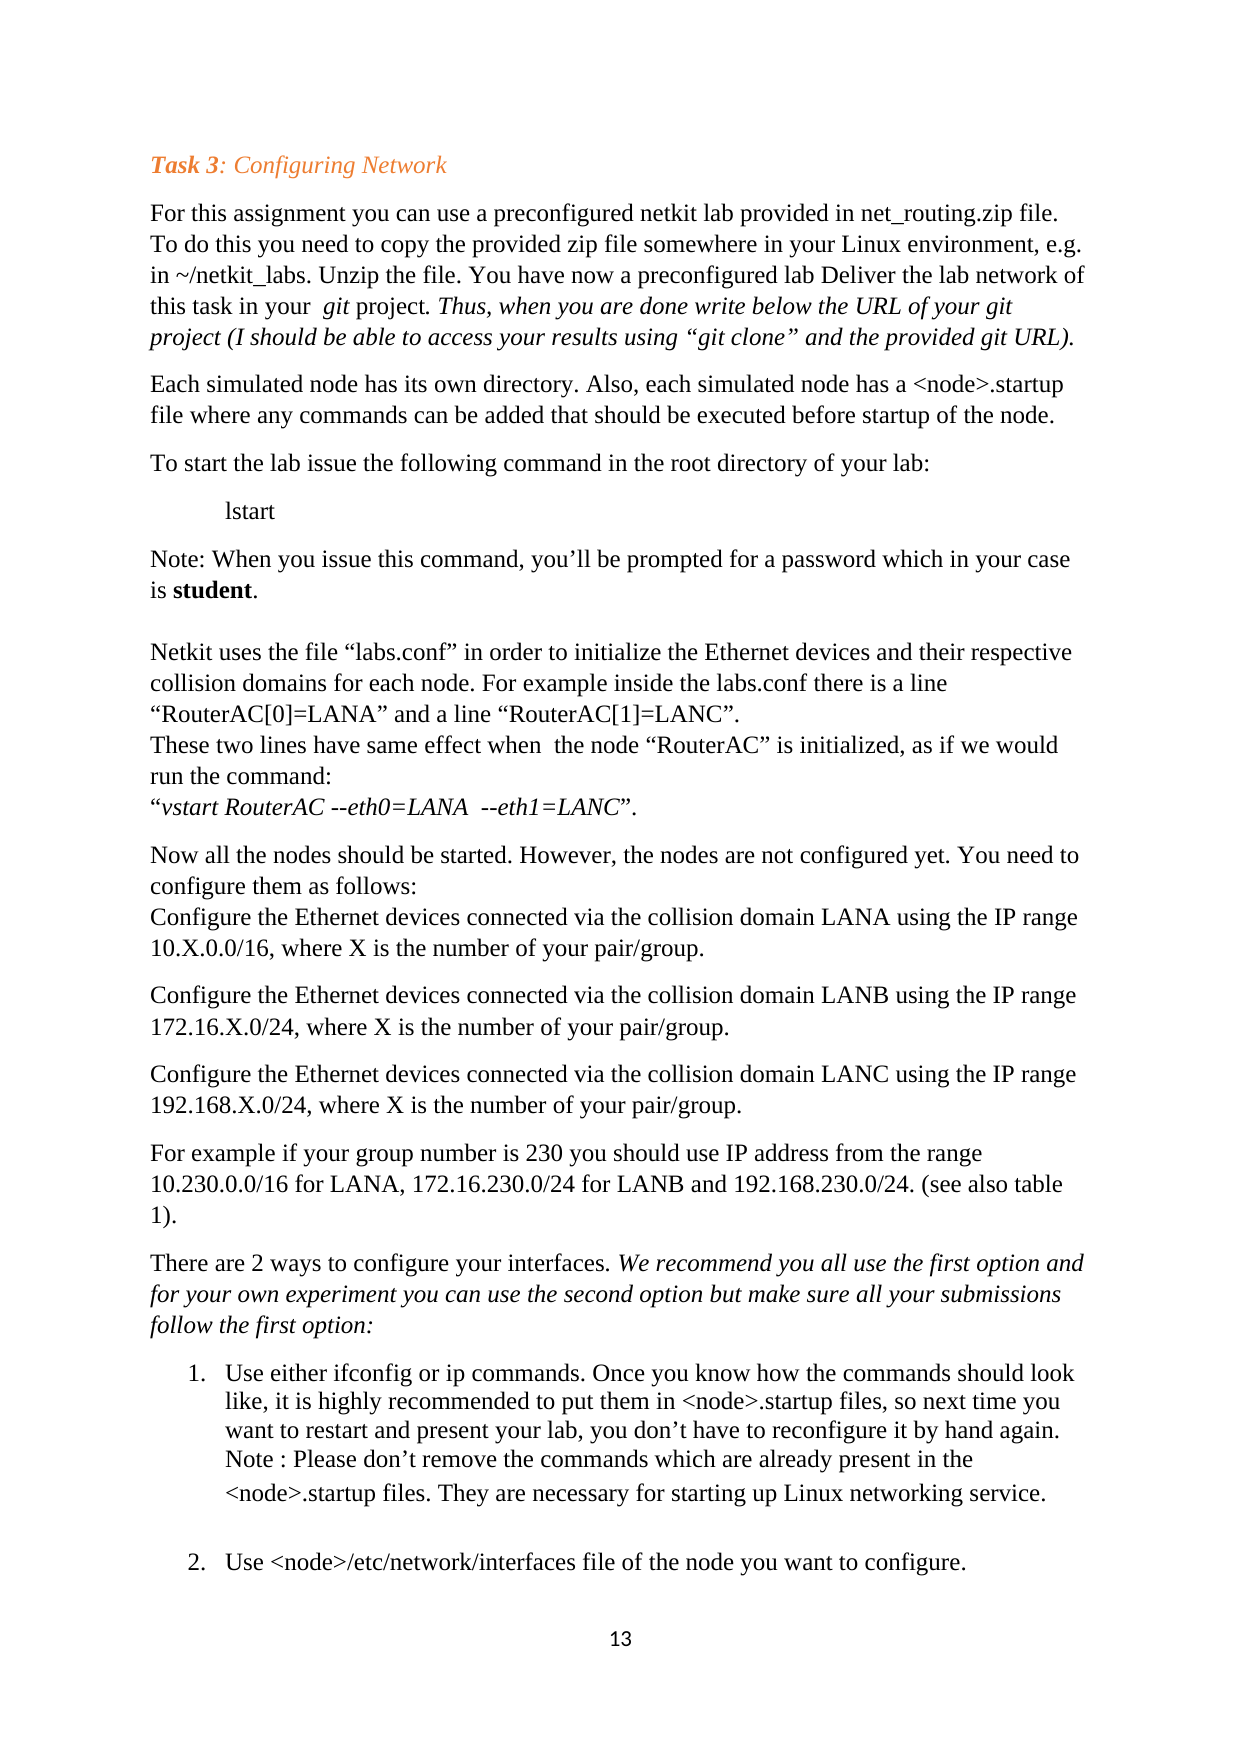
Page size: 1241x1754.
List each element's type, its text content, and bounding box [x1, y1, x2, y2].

text Now all the nodes should be started. However, the nodes are not configured yet. You need to configure them as follows: Configure the Ethernet devices connected via the collision domain LANA using the IP range 10.X.0.0/16, where X is the number of your pair/group. [150, 840, 1090, 962]
list Note : Please don’t remove the commands which are already present in the <node>.startup files. They are necessary for starting up Linux networking service. [225, 1444, 1090, 1507]
text To start the lab issue the following command in the root directory of your lab: [150, 448, 1090, 477]
text Task 3: Configuring Network [150, 150, 1090, 179]
text Configure the Ethernet devices connected via the collision domain LANC using the IP range 192.168.X.0/24, where X is the number of your pair/group. [150, 1059, 1090, 1119]
text Configure the Ethernet devices connected via the collision domain LANB using the IP range 172.16.X.0/24, where X is the number of your pair/group. [150, 981, 1090, 1040]
text For this assignment you can use a preconfigured netkit lab provided in net_routing.zip file. To do this you need to copy the provided zip file somewhere in your Linux environment, e.g. in ~/netkit_labs. Unzip the file. You have now a preconfigured lab Deliver the lab network of this task in your git project. Thus, when you are done write below the URL of your git project (I should be able to access your results using “git clone” and the provided git URL). [150, 198, 1090, 351]
text For example if your group number is 230 you should use IP address from the range 10.230.0.0/16 for LANA, 172.16.230.0/24 for LANB and 192.168.230.0/24. (see also table 1). [150, 1138, 1090, 1229]
list Use either ifconfig or ip commands. Once you know how the commands should look like, it is highly recommended to put them in <node>.startup files, so next time you want to restart and present your lab, you don’t have to reconfigure it by hand again. [187, 1358, 1090, 1444]
text Each simulated node has its own directory. Also, each simulated node has a <node>.startup file where any commands can be added that should be executed before startup of the node. [150, 369, 1090, 429]
list Use <node>/etc/network/interfaces file of the node you want to configure. [187, 1547, 1090, 1576]
text There are 2 ways to configure your interfaces. We recommend you all use the first option and for your own experiment you can use the second option but make sure all your submissions follow the first option: [150, 1248, 1090, 1339]
text Note: When you issue this command, you’ll be prompted for a password which in your case is student. Netkit uses the file “labs.conf” in order to initialize the Ethernet devices and their respective collision domains for each node. For example inside the labs.conf there is a line “RouterAC[0]=LANA” and a line “RouterAC[1]=LANC”. These two lines have same effect when the node “RouterAC” is initialized, as if we would run the command: “vstart RouterAC --eth0=LANA --eth1=LANC”. [150, 544, 1090, 821]
text lstart [150, 496, 1090, 525]
